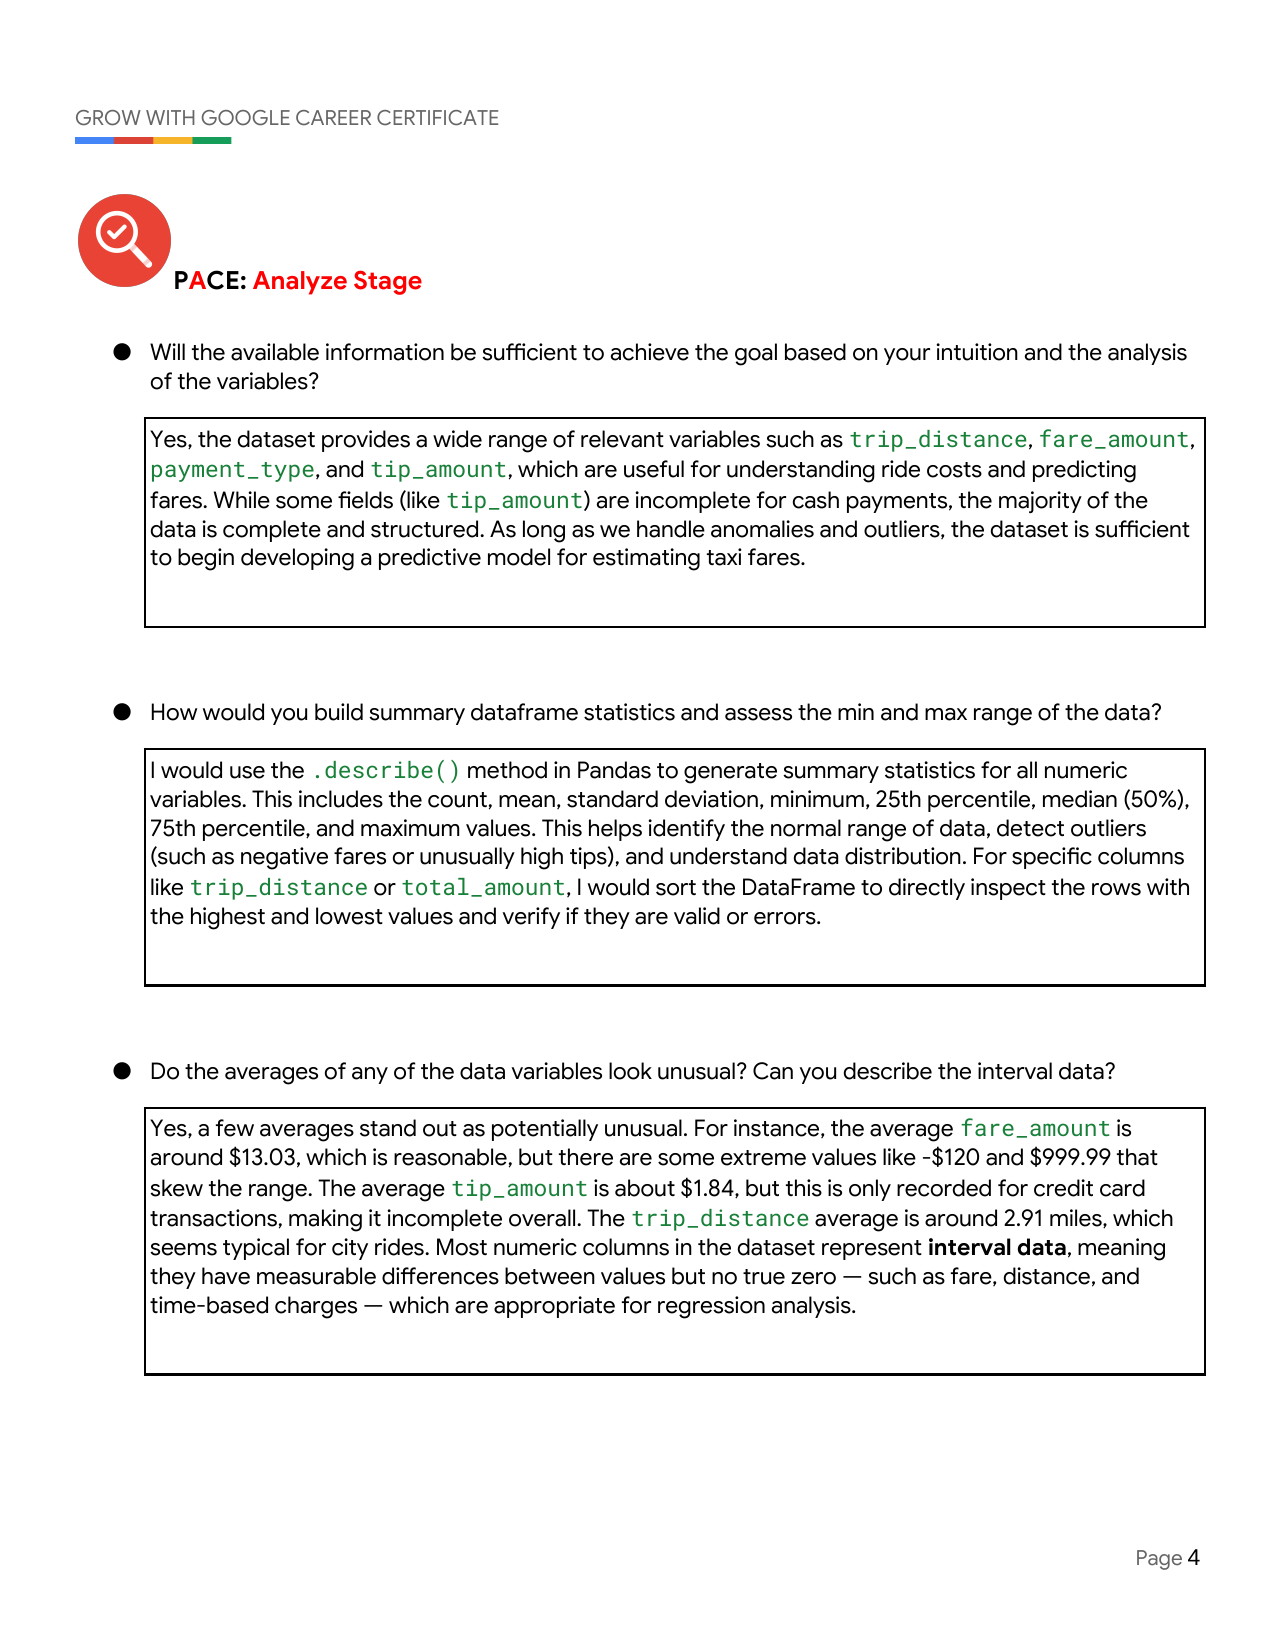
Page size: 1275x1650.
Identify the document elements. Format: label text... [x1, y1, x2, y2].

list Do the averages of any of the data variables look unusual? Can you describe the interval data? [112, 1057, 1200, 1086]
text Yes, a few averages stand out as potentially unusual. For instance, the average fare_amount is around $13.03, which is reasonable, but there are some extreme values like -$120 and $999.99 that skew the range. The average tip_amount is about $1.84, but this is only recorded for credit card transactions, making it incomplete overall. The trip_distance average is around 2.91 miles, which seems typical for city rides. Most numeric columns in the dataset represent interval data, meaning they have measurable differences between values but no true zero — such as fare, distance, and time-based charges — which are appropriate for regression analysis. [146, 1109, 1204, 1320]
text Yes, the dataset provides a wide range of relevant variables such as trip_distance, fare_amount, payment_type, and tip_amount, which are useful for understanding ride costs and predicting fares. While some fields (like tip_amount) are incomplete for cash payments, the majority of the data is complete and structured. As long as we handle anomalies and outliers, the dataset is sufficient to begin developing a predictive model for estimating taxi fares. [146, 419, 1204, 572]
text PACE: Analyze Stage [75, 191, 1200, 297]
picture [75, 191, 173, 290]
picture [75, 137, 232, 144]
text I would use the .describe() method in Pandas to generate summary statistics for all numeric variables. This includes the count, mean, standard deviation, minimum, 25th percentile, median (50%), 75th percentile, and maximum values. This helps identify the normal range of data, detect outliers (such as negative fares or unusually high tips), and understand data distribution. For specific columns like trip_distance or total_amount, I would sort the DataFrame to directly inspect the rows with the highest and lowest values and verify if they are valid or errors. [146, 750, 1204, 931]
list How would you build summary dataframe statistics and assess the min and max range of the data? [112, 699, 1200, 727]
list Will the available information be sufficient to achieve the goal based on your intuition and the analysis of the variables? [112, 338, 1200, 396]
